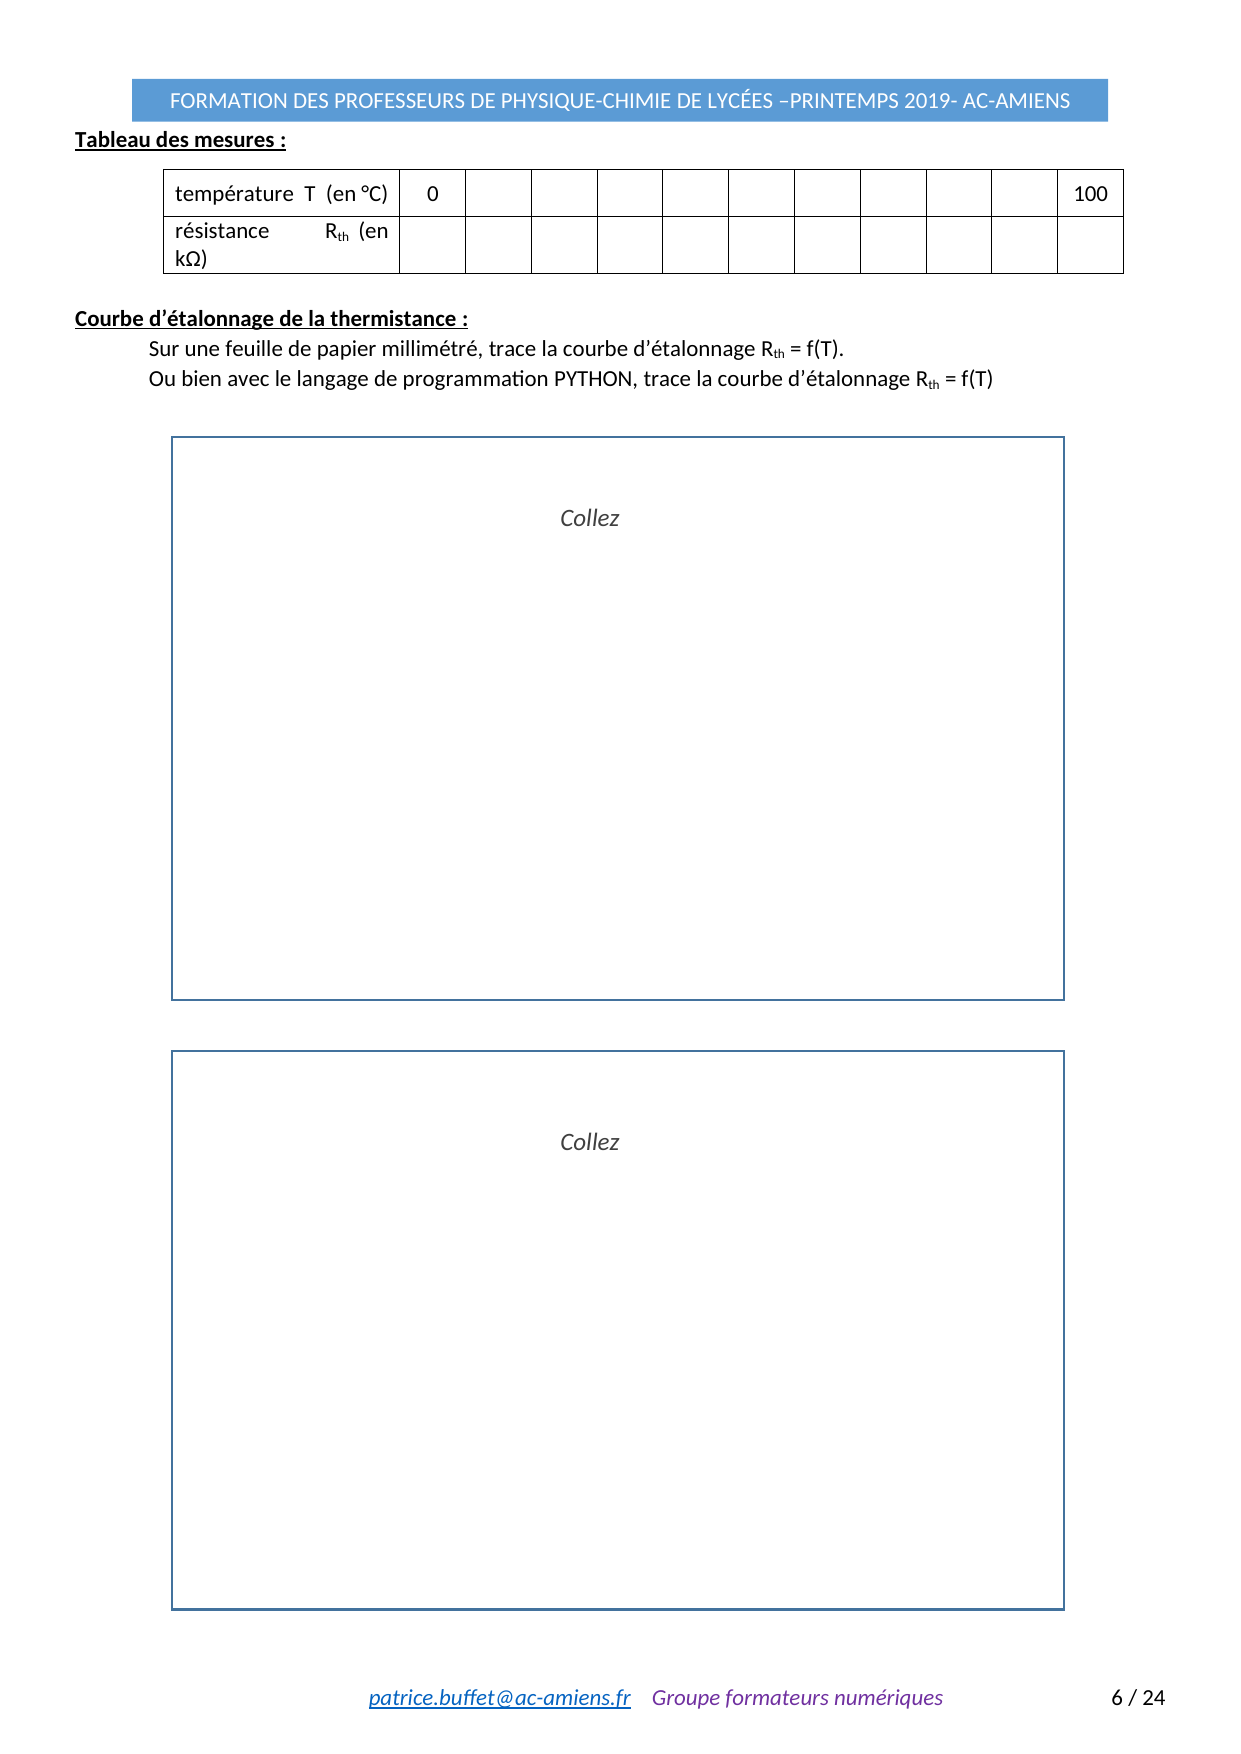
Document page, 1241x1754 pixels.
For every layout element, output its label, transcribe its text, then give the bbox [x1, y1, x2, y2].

table_cell [729, 217, 794, 273]
table_header [663, 170, 728, 216]
table_header [532, 170, 597, 216]
table_cell [992, 217, 1057, 273]
table_cell [598, 217, 662, 273]
table_header [795, 170, 860, 216]
text Tableau des mesures : [75, 102, 1165, 153]
table_cell [1058, 217, 1123, 273]
text Courbe d’étalonnage de la thermistance : [75, 304, 1165, 332]
table_header [466, 170, 531, 216]
table_header [729, 170, 794, 216]
table_cell [927, 217, 991, 273]
table_cell [663, 217, 728, 273]
table_cell [795, 217, 860, 273]
text Ou bien avec le langage de programmation PYTHON, trace la courbe d’étalonnage Rth = f(T) [75, 364, 1165, 392]
table_header [861, 170, 926, 216]
table_header [927, 170, 991, 216]
table_header température T (en °C) [164, 170, 399, 216]
table_header [992, 170, 1057, 216]
table_cell [861, 217, 926, 273]
table_cell [400, 217, 465, 273]
table_cell [466, 217, 531, 273]
table_cell résistance Rth (en kΩ) [164, 217, 399, 273]
table_header [598, 170, 662, 216]
text Sur une feuille de papier millimétré, trace la courbe d’étalonnage Rth = f(T). [75, 334, 1165, 362]
table_cell [532, 217, 597, 273]
table_header 100 [1058, 170, 1123, 216]
table_header 0 [400, 170, 465, 216]
